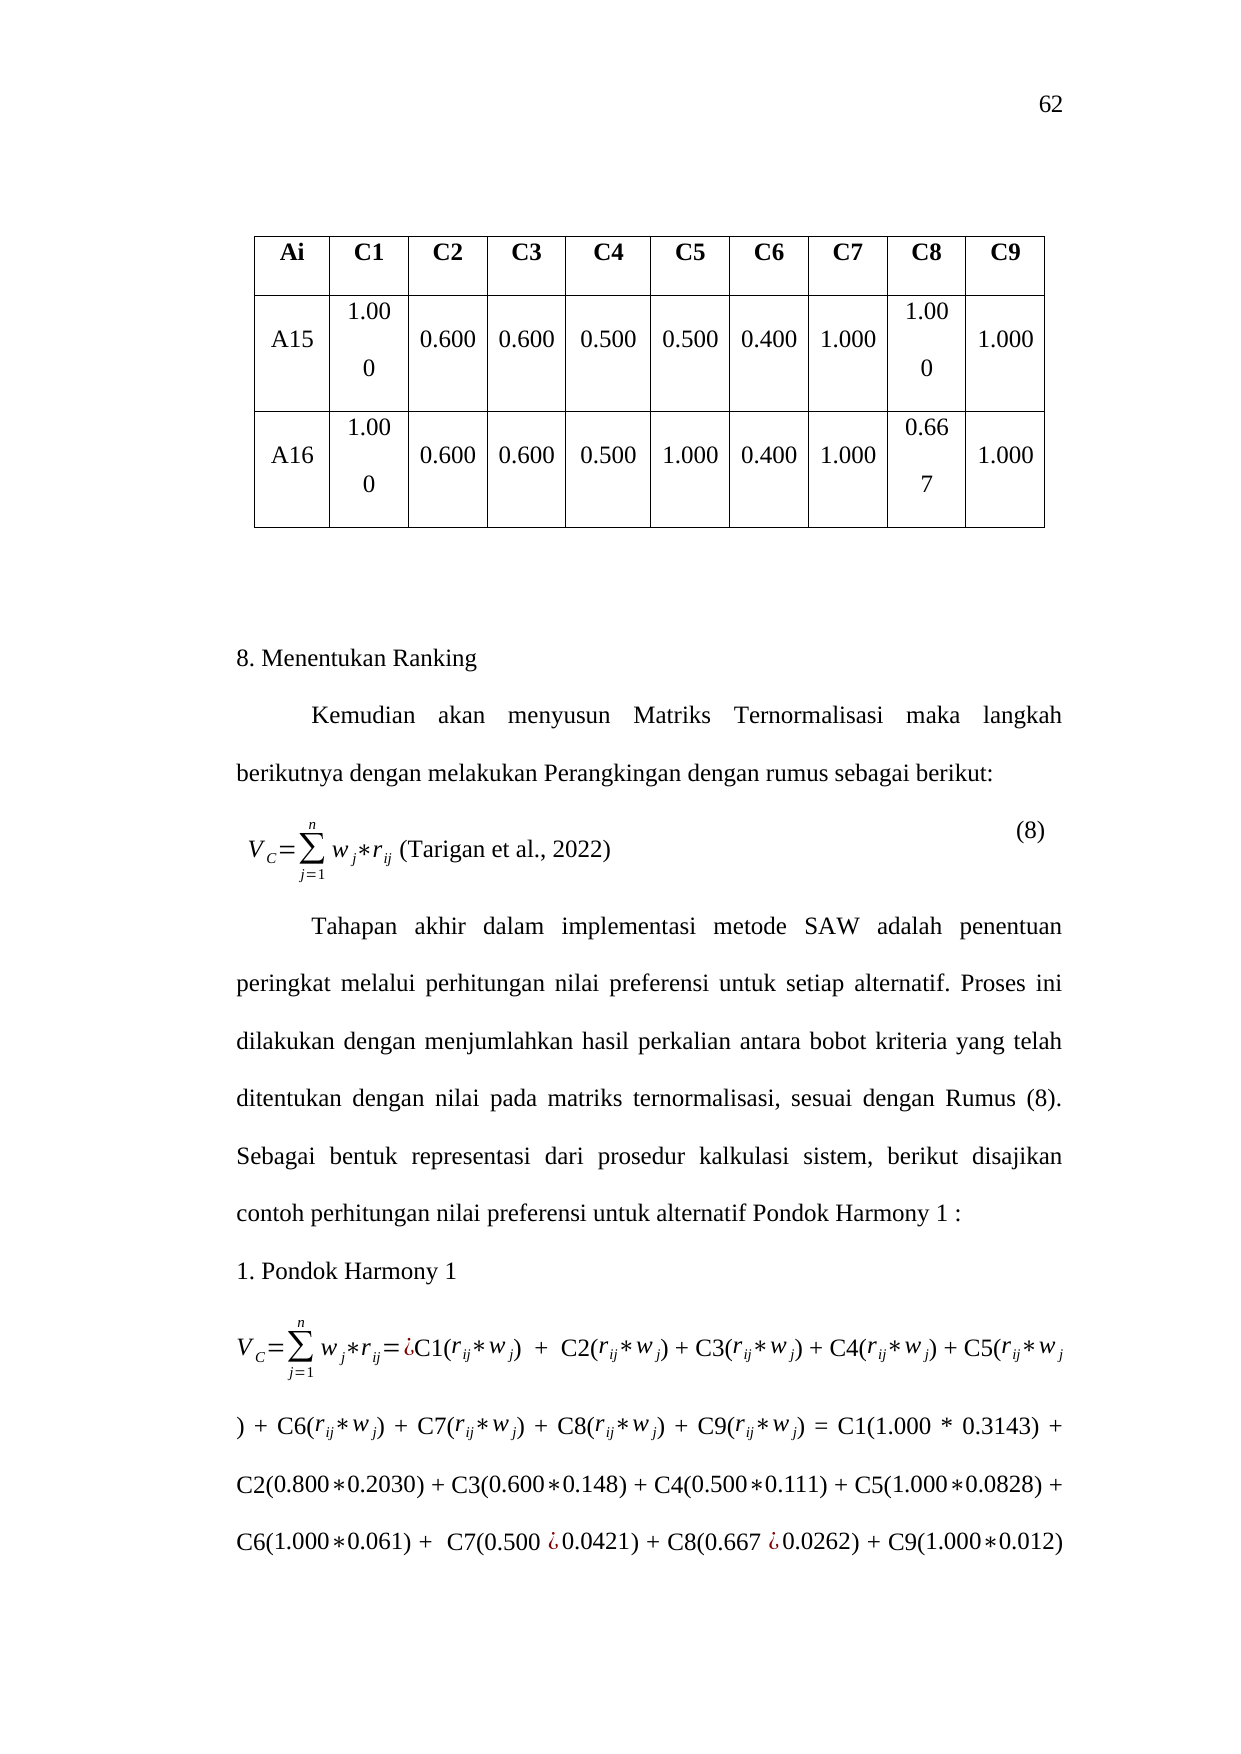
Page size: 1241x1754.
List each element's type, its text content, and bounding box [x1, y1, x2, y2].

table_cell 1.000 [888, 296, 965, 411]
table_header C8 [888, 237, 965, 295]
table_header C3 [488, 237, 565, 295]
table_cell 0.600 [409, 412, 487, 527]
table_cell 0.500 [566, 296, 650, 411]
text Kemudian akan menyusun Matriks Ternormalisasi maka langkah berikutnya dengan melakukan Perangkingan dengan rumus sebagai berikut: [236, 700, 1063, 786]
table_header C1 [330, 237, 408, 295]
table_cell 1.000 [966, 412, 1044, 527]
table_cell A16 [255, 412, 329, 527]
table_cell 0.400 [730, 412, 808, 527]
table_cell 0.500 [651, 296, 729, 411]
text Tahapan akhir dalam implementasi metode SAW adalah penentuan peringkat melalui perhitungan nilai preferensi untuk setiap alternatif. Proses ini dilakukan dengan menjumlahkan hasil perkalian antara bobot kriteria yang telah ditentukan dengan nilai pada matriks ternormalisasi, sesuai dengan Rumus (8). Sebagai bentuk representasi dari prosedur kalkulasi sistem, berikut disajikan contoh perhitungan nilai preferensi untuk alternatif Pondok Harmony 1 : [236, 911, 1063, 1227]
table_cell 1.000 [330, 412, 408, 527]
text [236, 1313, 1063, 1556]
table_header (8) [1005, 815, 1062, 911]
table_cell 0.600 [488, 412, 565, 527]
table_cell 0.400 [730, 296, 808, 411]
table_header C4 [566, 237, 650, 295]
table_header C9 [966, 237, 1044, 295]
table_header C2 [409, 237, 487, 295]
table_cell 1.000 [330, 296, 408, 411]
table_cell 0.600 [409, 296, 487, 411]
text 8. Menentukan Ranking [236, 643, 1063, 671]
table_header [236, 815, 1004, 911]
table_cell 1.000 [651, 412, 729, 527]
table_cell 1.000 [809, 296, 887, 411]
table_cell 0.500 [566, 412, 650, 527]
table_cell 0.667 [888, 412, 965, 527]
table_cell 1.000 [966, 296, 1044, 411]
table_header Ai [255, 237, 329, 295]
table_header C5 [651, 237, 729, 295]
table_cell 0.600 [488, 296, 565, 411]
table_header C6 [730, 237, 808, 295]
table_header C7 [809, 237, 887, 295]
table_cell A15 [255, 296, 329, 411]
text 1. Pondok Harmony 1 [236, 1256, 1063, 1285]
table_cell 1.000 [809, 412, 887, 527]
